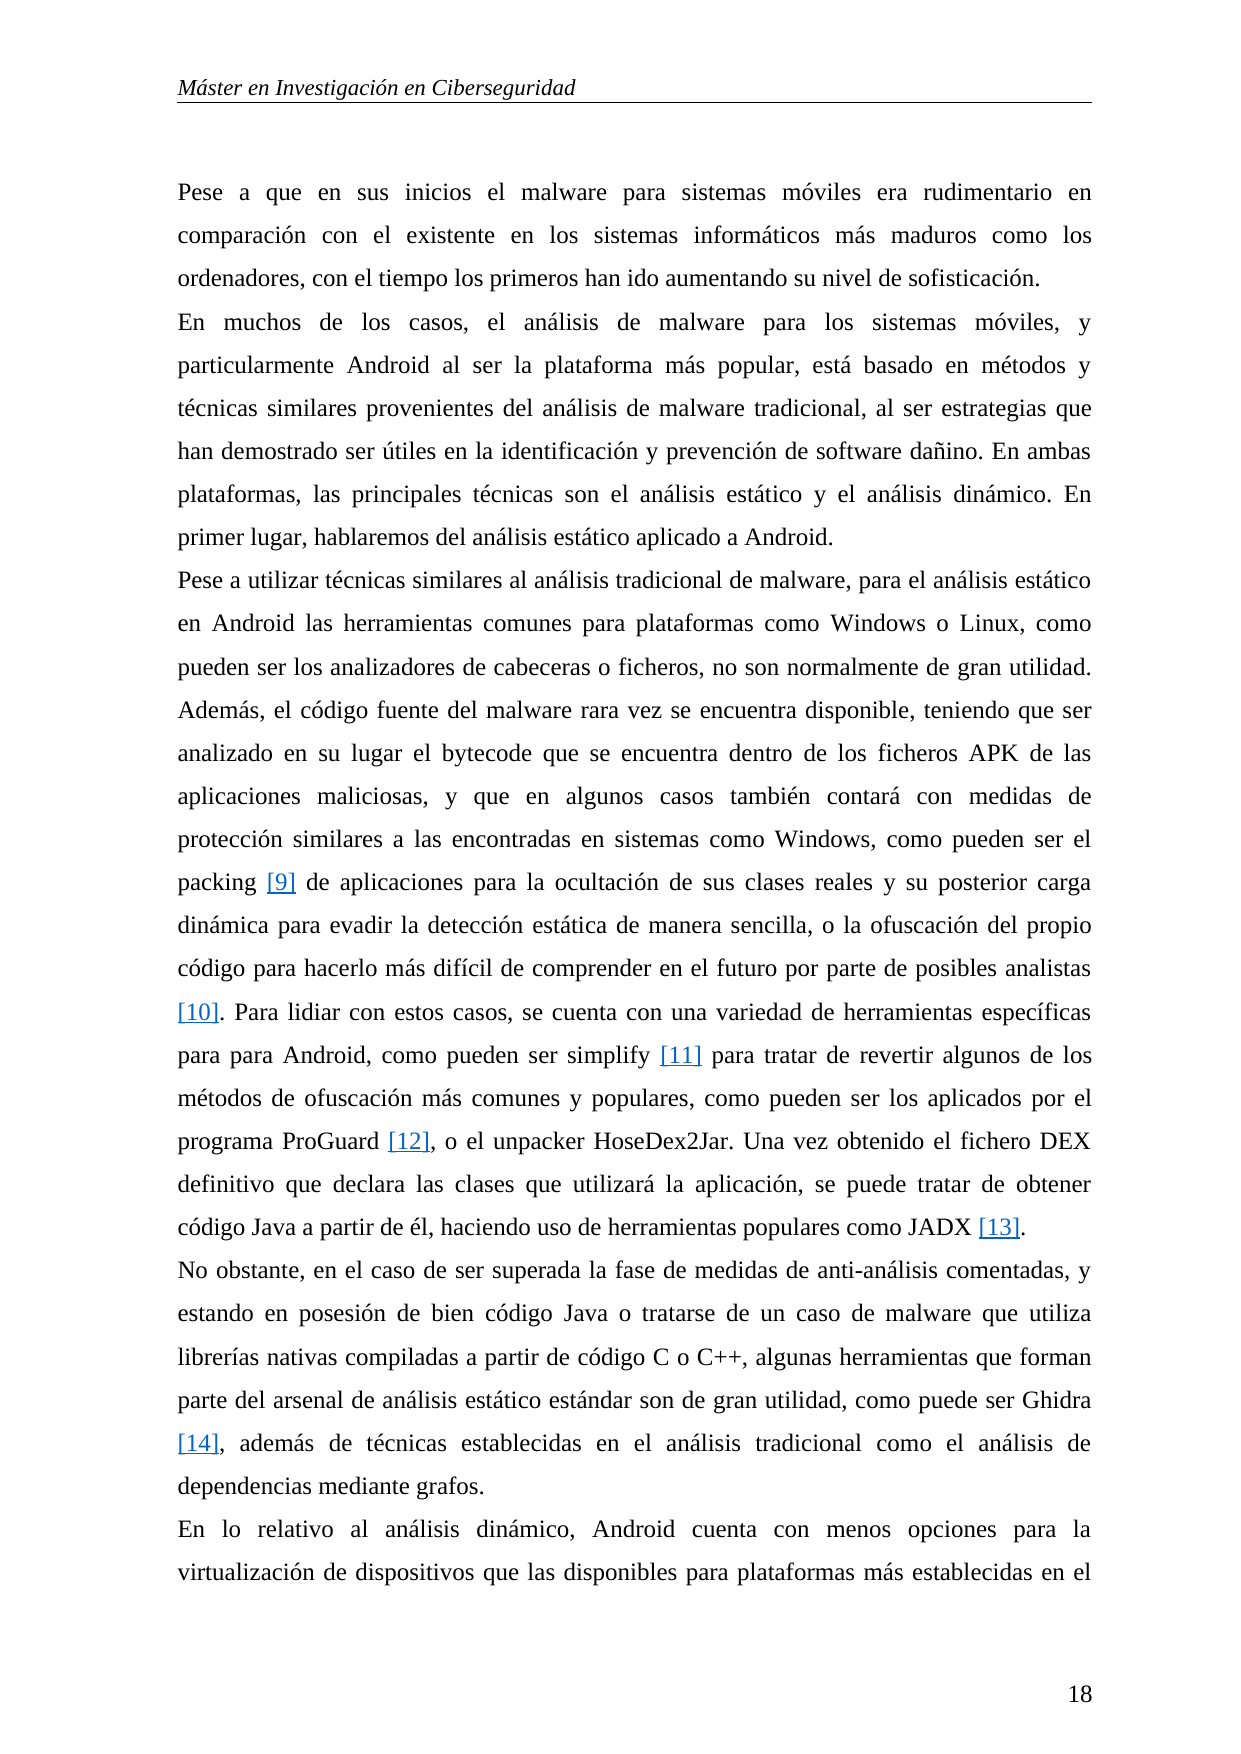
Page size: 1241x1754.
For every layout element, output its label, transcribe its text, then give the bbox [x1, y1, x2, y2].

text Pese a que en sus inicios el malware para sistemas móviles era rudimentario en comparación con el existente en los sistemas informáticos más maduros como los ordenadores, con el tiempo los primeros han ido aumentando su nivel de sofisticación. [177, 177, 1092, 292]
text En muchos de los casos, el análisis de malware para los sistemas móviles, y particularmente Android al ser la plataforma más popular, está basado en métodos y técnicas similares provenientes del análisis de malware tradicional, al ser estrategias que han demostrado ser útiles en la identificación y prevención de software dañino. En ambas plataformas, las principales técnicas son el análisis estático y el análisis dinámico. En primer lugar, hablaremos del análisis estático aplicado a Android. [177, 307, 1092, 551]
text Pese a utilizar técnicas similares al análisis tradicional de malware, para el análisis estático en Android las herramientas comunes para plataformas como Windows o Linux, como pueden ser los analizadores de cabeceras o ficheros, no son normalmente de gran utilidad. Además, el código fuente del malware rara vez se encuentra disponible, teniendo que ser analizado en su lugar el bytecode que se encuentra dentro de los ficheros APK de las aplicaciones maliciosas, y que en algunos casos también contará con medidas de protección similares a las encontradas en sistemas como Windows, como pueden ser el packing [9] de aplicaciones para la ocultación de sus clases reales y su posterior carga dinámica para evadir la detección estática de manera sencilla, o la ofuscación del propio código para hacerlo más difícil de comprender en el futuro por parte de posibles analistas [10]. Para lidiar con estos casos, se cuenta con una variedad de herramientas específicas para para Android, como pueden ser simplify [11] para tratar de revertir algunos de los métodos de ofuscación más comunes y populares, como pueden ser los aplicados por el programa ProGuard [12], o el unpacker HoseDex2Jar. Una vez obtenido el fichero DEX definitivo que declara las clases que utilizará la aplicación, se puede tratar de obtener código Java a partir de él, haciendo uso de herramientas populares como JADX [13]. [177, 565, 1092, 1241]
text No obstante, en el caso de ser superada la fase de medidas de anti-análisis comentadas, y estando en posesión de bien código Java o tratarse de un caso de malware que utiliza librerías nativas compiladas a partir de código C o C++, algunas herramientas que forman parte del arsenal de análisis estático estándar son de gran utilidad, como puede ser Ghidra [14], además de técnicas establecidas en el análisis tradicional como el análisis de dependencias mediante grafos. [177, 1255, 1092, 1500]
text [177, 1514, 1092, 1586]
